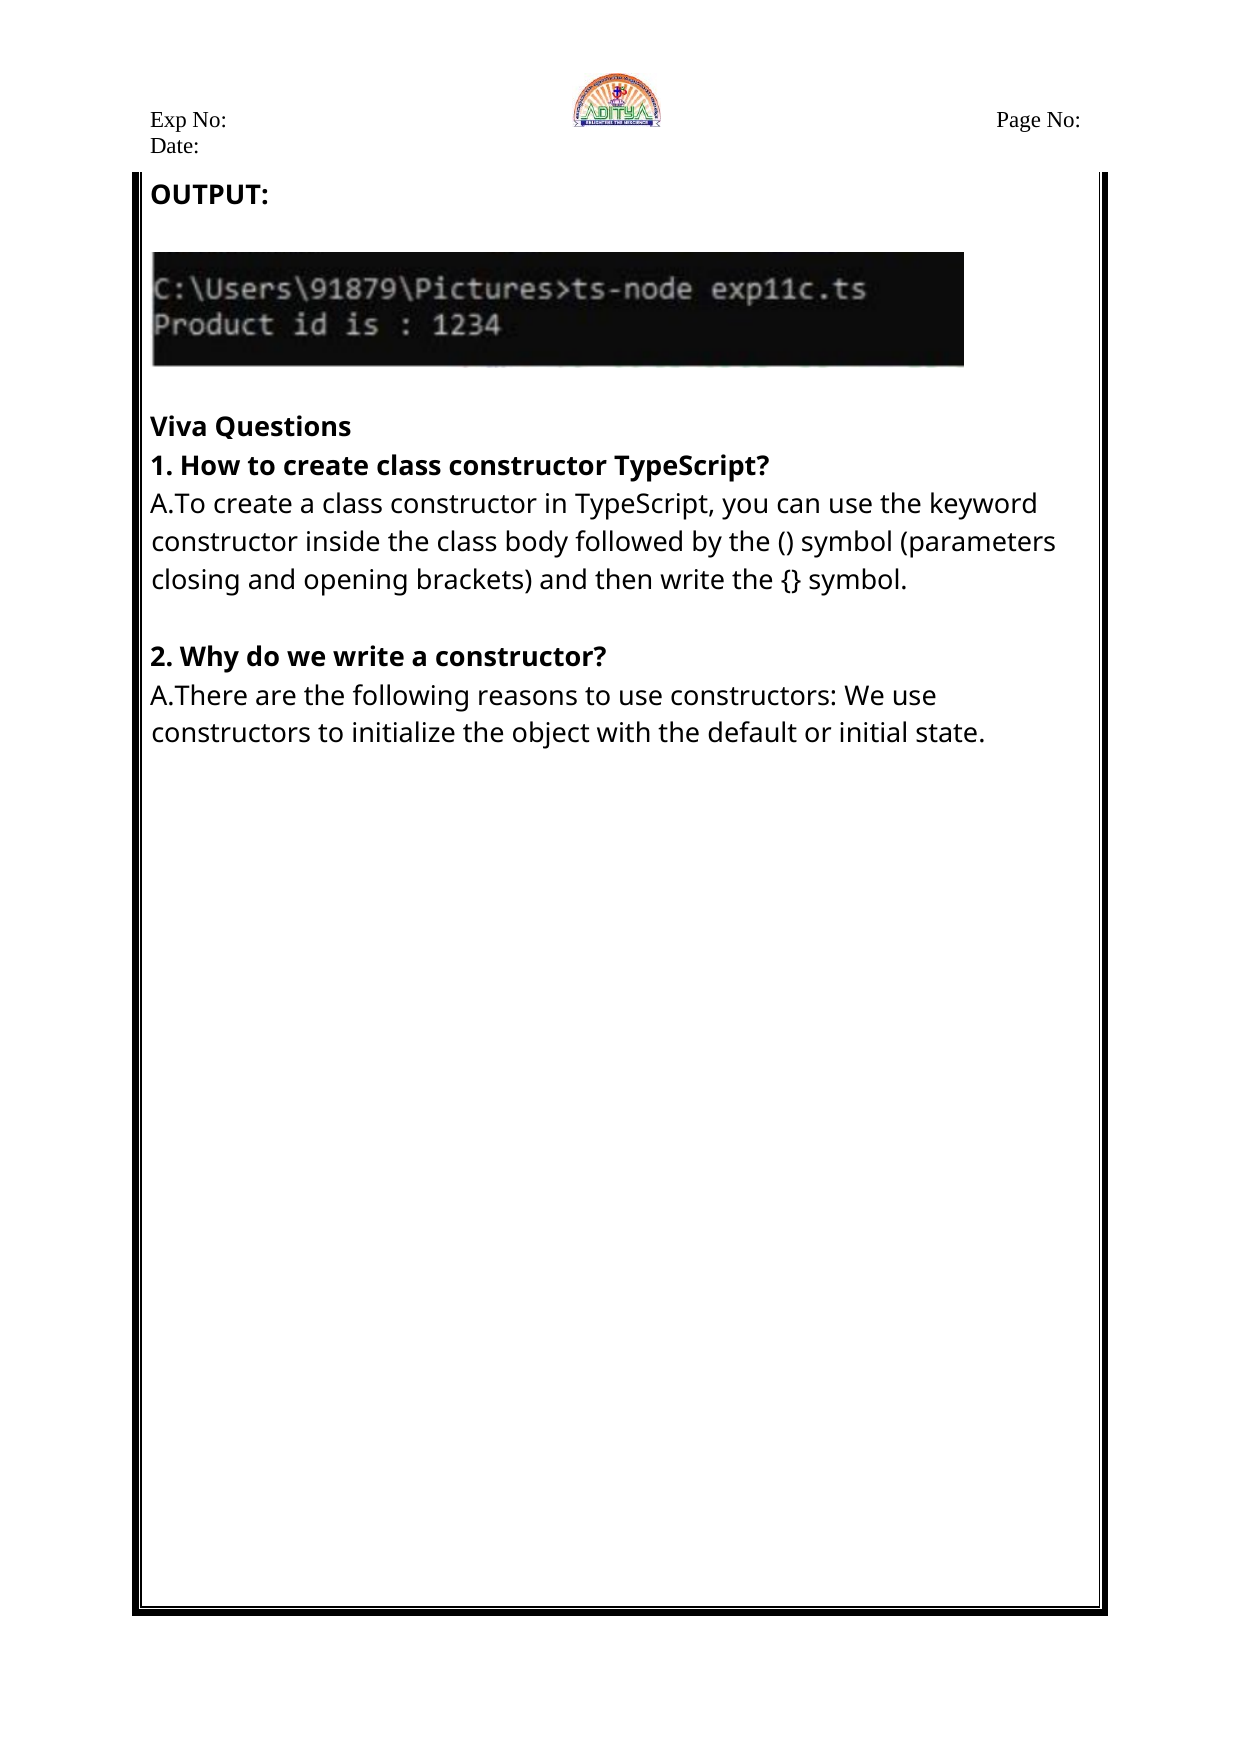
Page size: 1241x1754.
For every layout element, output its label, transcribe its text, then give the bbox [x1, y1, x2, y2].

text A.To create a class constructor in TypeScript, you can use the keyword constructor inside the class body followed by the () symbol (parameters closing and opening brackets) and then write the {} symbol. [150, 484, 1097, 597]
text 1. How to create class constructor TypeScript? [150, 446, 1097, 483]
text 2. Why do we write a constructor? [150, 637, 1097, 674]
text OUTPUT: [150, 175, 1097, 212]
text A.There are the following reasons to use constructors: We use constructors to initialize the object with the default or initial state. [150, 676, 1097, 751]
picture [572, 73, 661, 127]
text Viva Questions [150, 407, 1097, 444]
picture [150, 252, 964, 368]
